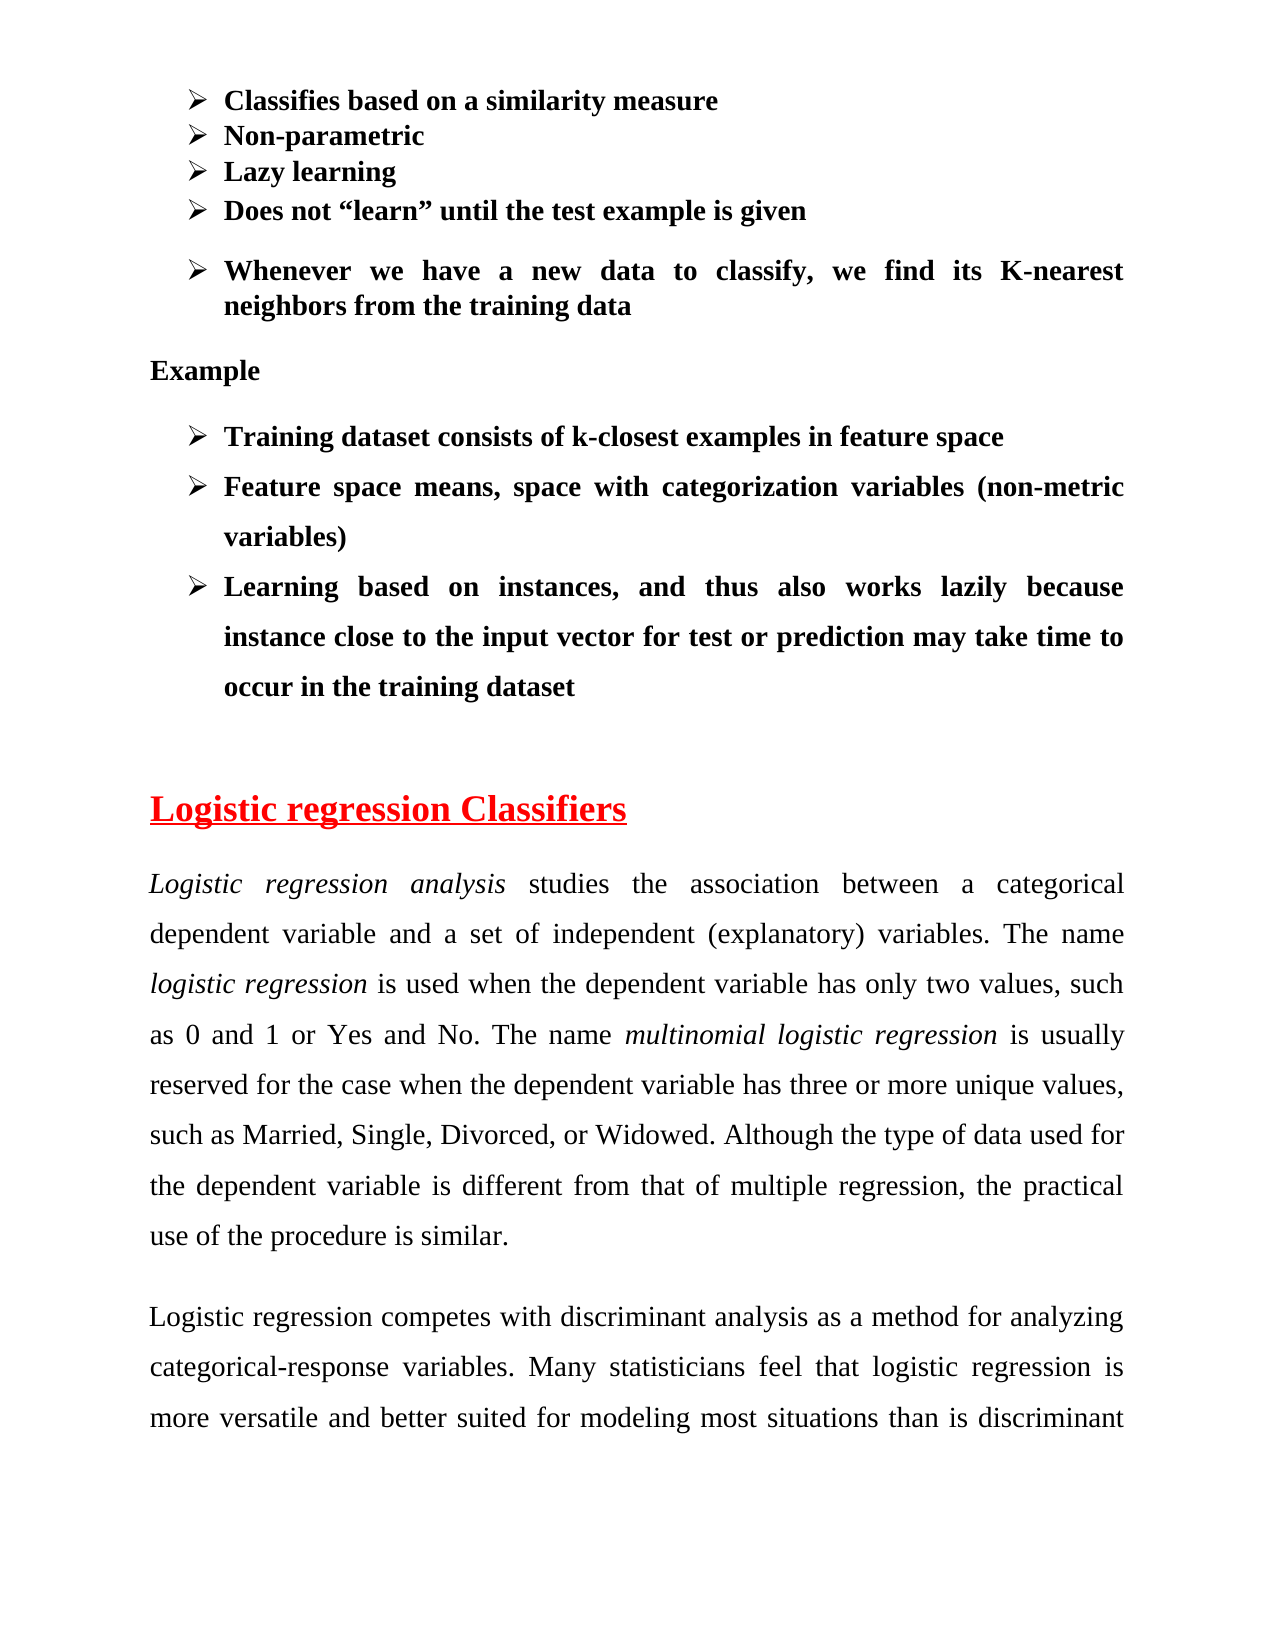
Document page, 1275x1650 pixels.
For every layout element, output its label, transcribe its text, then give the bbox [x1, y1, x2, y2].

text Example [150, 353, 1125, 387]
text Logistic regression analysis studies the association between a categorical dependent variable and a set of independent (explanatory) variables. The name logistic regression is used when the dependent variable has only two values, such as 0 and 1 or Yes and No. The name multinomial logistic regression is usually reserved for the case when the dependent variable has three or more unique values, such as Married, Single, Divorced, or Widowed. Although the type of data used for the dependent variable is different from that of multiple regression, the practical use of the procedure is similar. [148, 866, 1125, 1252]
text Logistic regression Classifiers [150, 786, 1126, 829]
list Does not “learn” until the test example is given [186, 193, 1125, 227]
list Non-parametric [186, 118, 1125, 152]
list Training dataset consists of k-closest examples in feature space [186, 419, 1125, 453]
list Learning based on instances, and thus also works lazily because instance close to the input vector for test or prediction may take time to occur in the training dataset [186, 569, 1125, 703]
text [148, 1299, 1125, 1433]
list Whenever we have a new data to classify, we find its K-nearest neighbors from the training data [186, 253, 1125, 322]
list Feature space means, space with categorization variables (non-metric variables) [186, 469, 1125, 553]
list Classifies based on a similarity measure [186, 83, 1125, 117]
list Lazy learning [186, 154, 1125, 187]
